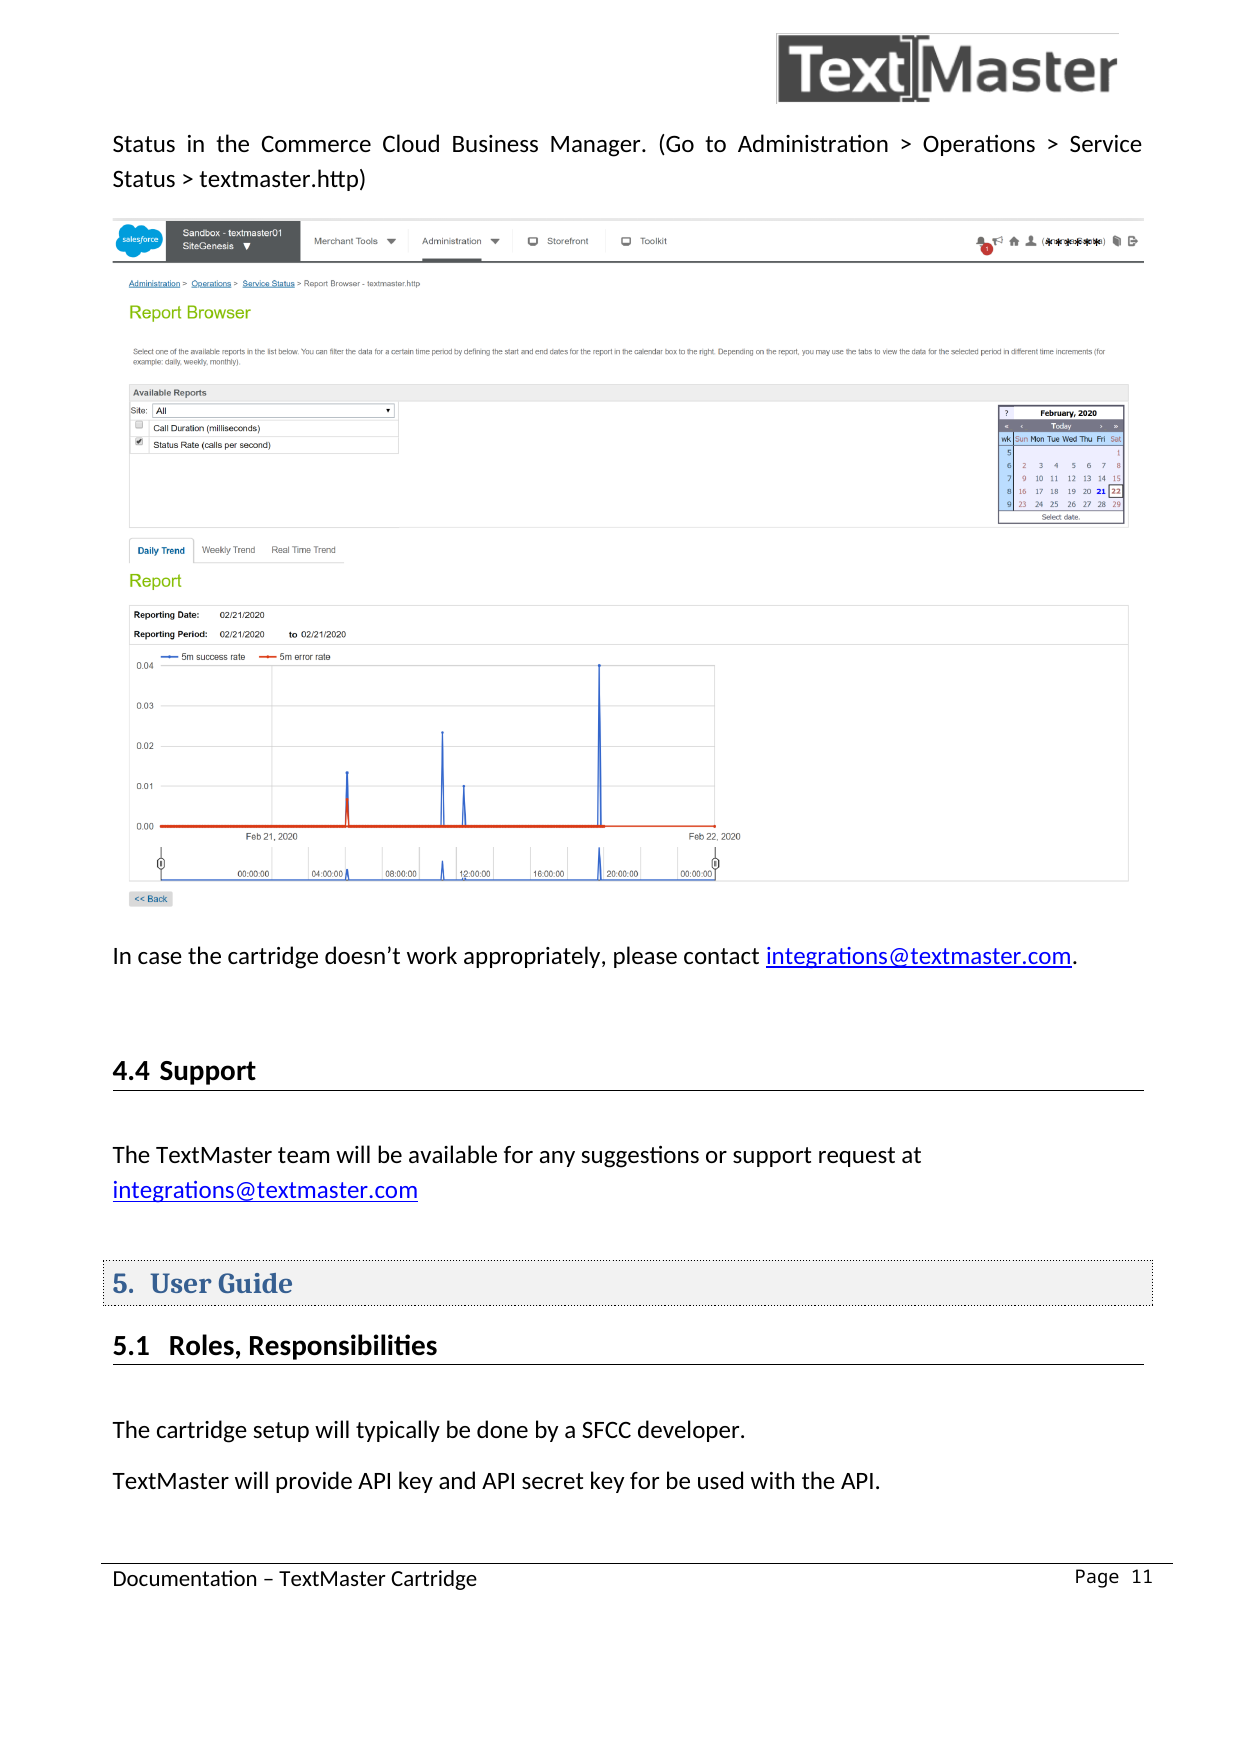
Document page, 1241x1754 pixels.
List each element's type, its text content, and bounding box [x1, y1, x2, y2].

subtitle Roles, Responsibilities [112, 1327, 1144, 1365]
text The TextMaster team will be available for any suggestions or support request at integrations@textmaster.com [112, 1140, 1144, 1205]
subtitle User Guide [103, 1260, 1153, 1306]
picture [775, 33, 1119, 104]
text The cartridge setup will typically be done by a SFCC developer. [112, 1414, 1144, 1445]
picture [112, 218, 1144, 916]
subtitle Support [112, 1052, 1144, 1091]
text In case the cartridge doesn’t work appropriately, please contact integrations@textmaster.com. [112, 940, 1144, 971]
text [112, 128, 1144, 193]
text TextMaster will provide API key and API secret key for be used with the API. [112, 1466, 1144, 1496]
